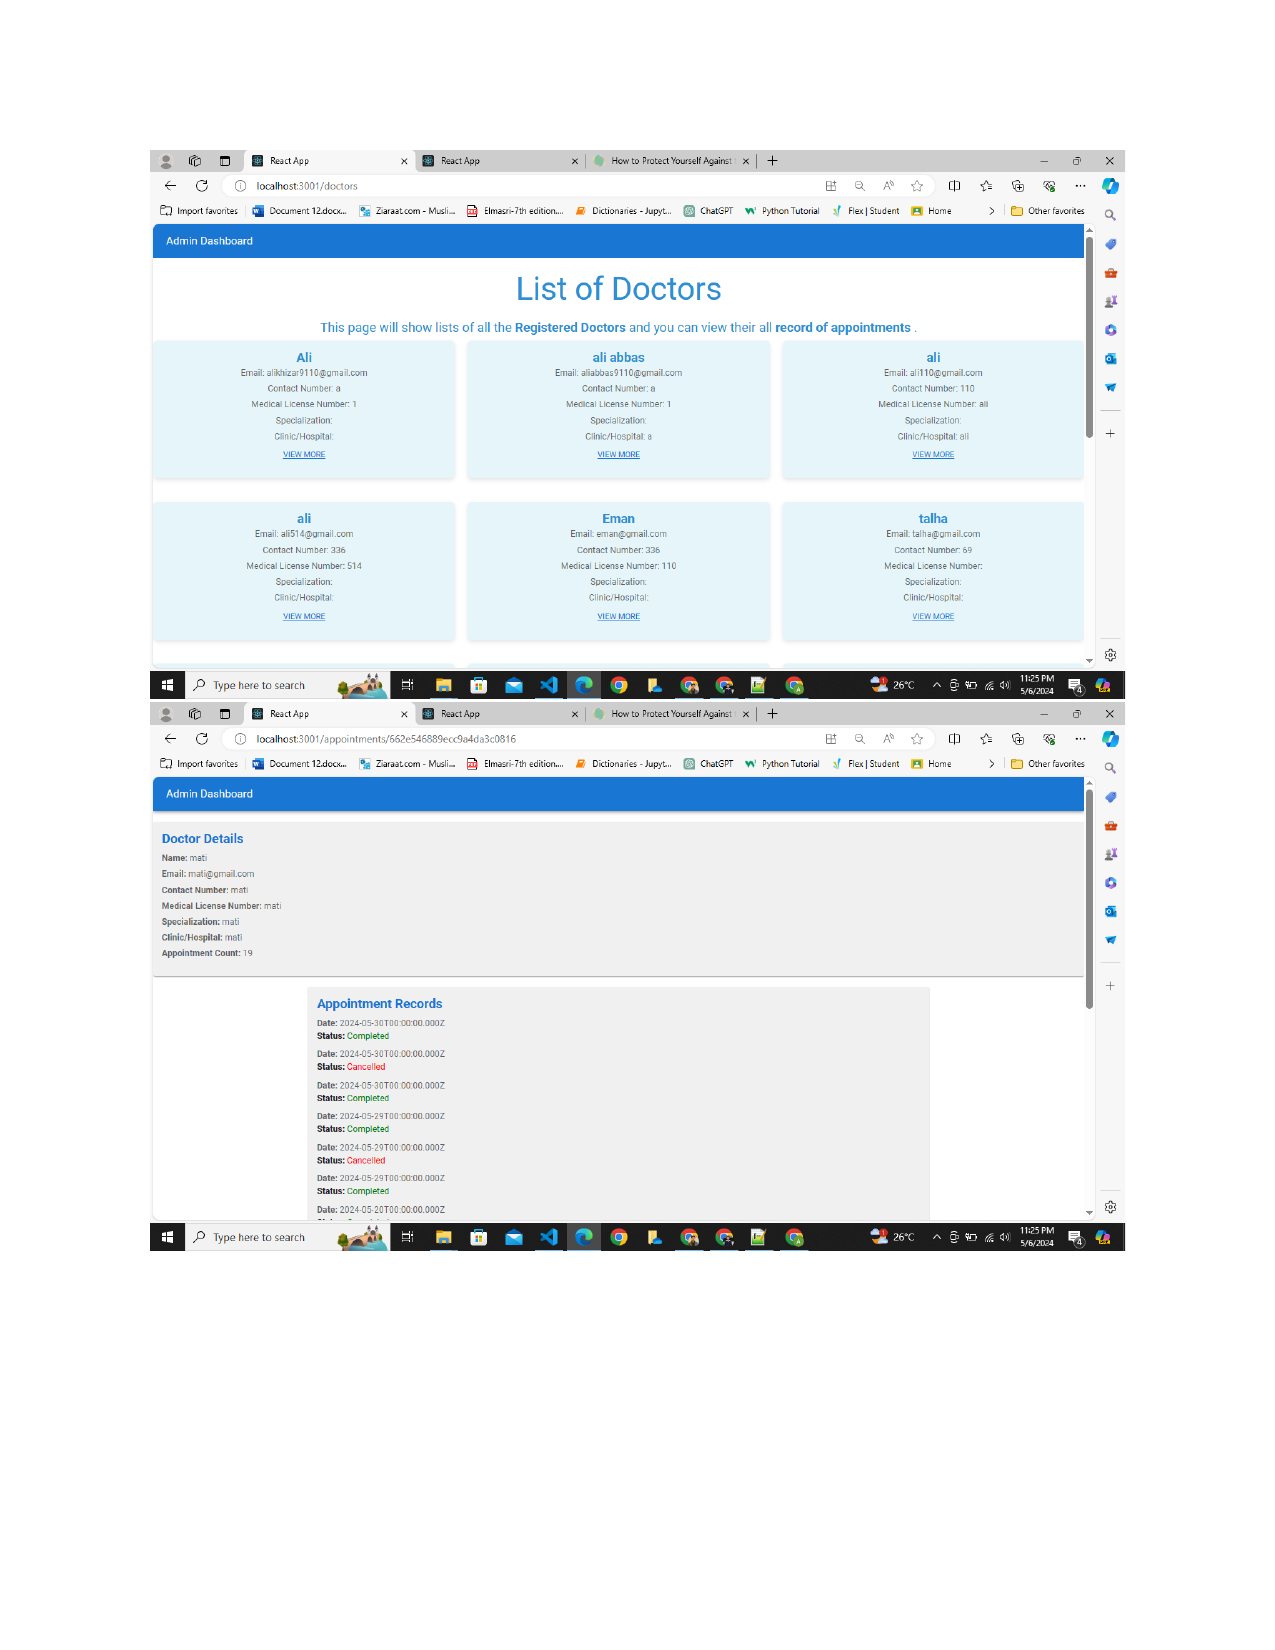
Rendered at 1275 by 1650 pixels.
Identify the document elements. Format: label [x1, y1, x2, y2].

picture [150, 150, 1125, 699]
picture [150, 702, 1125, 1251]
